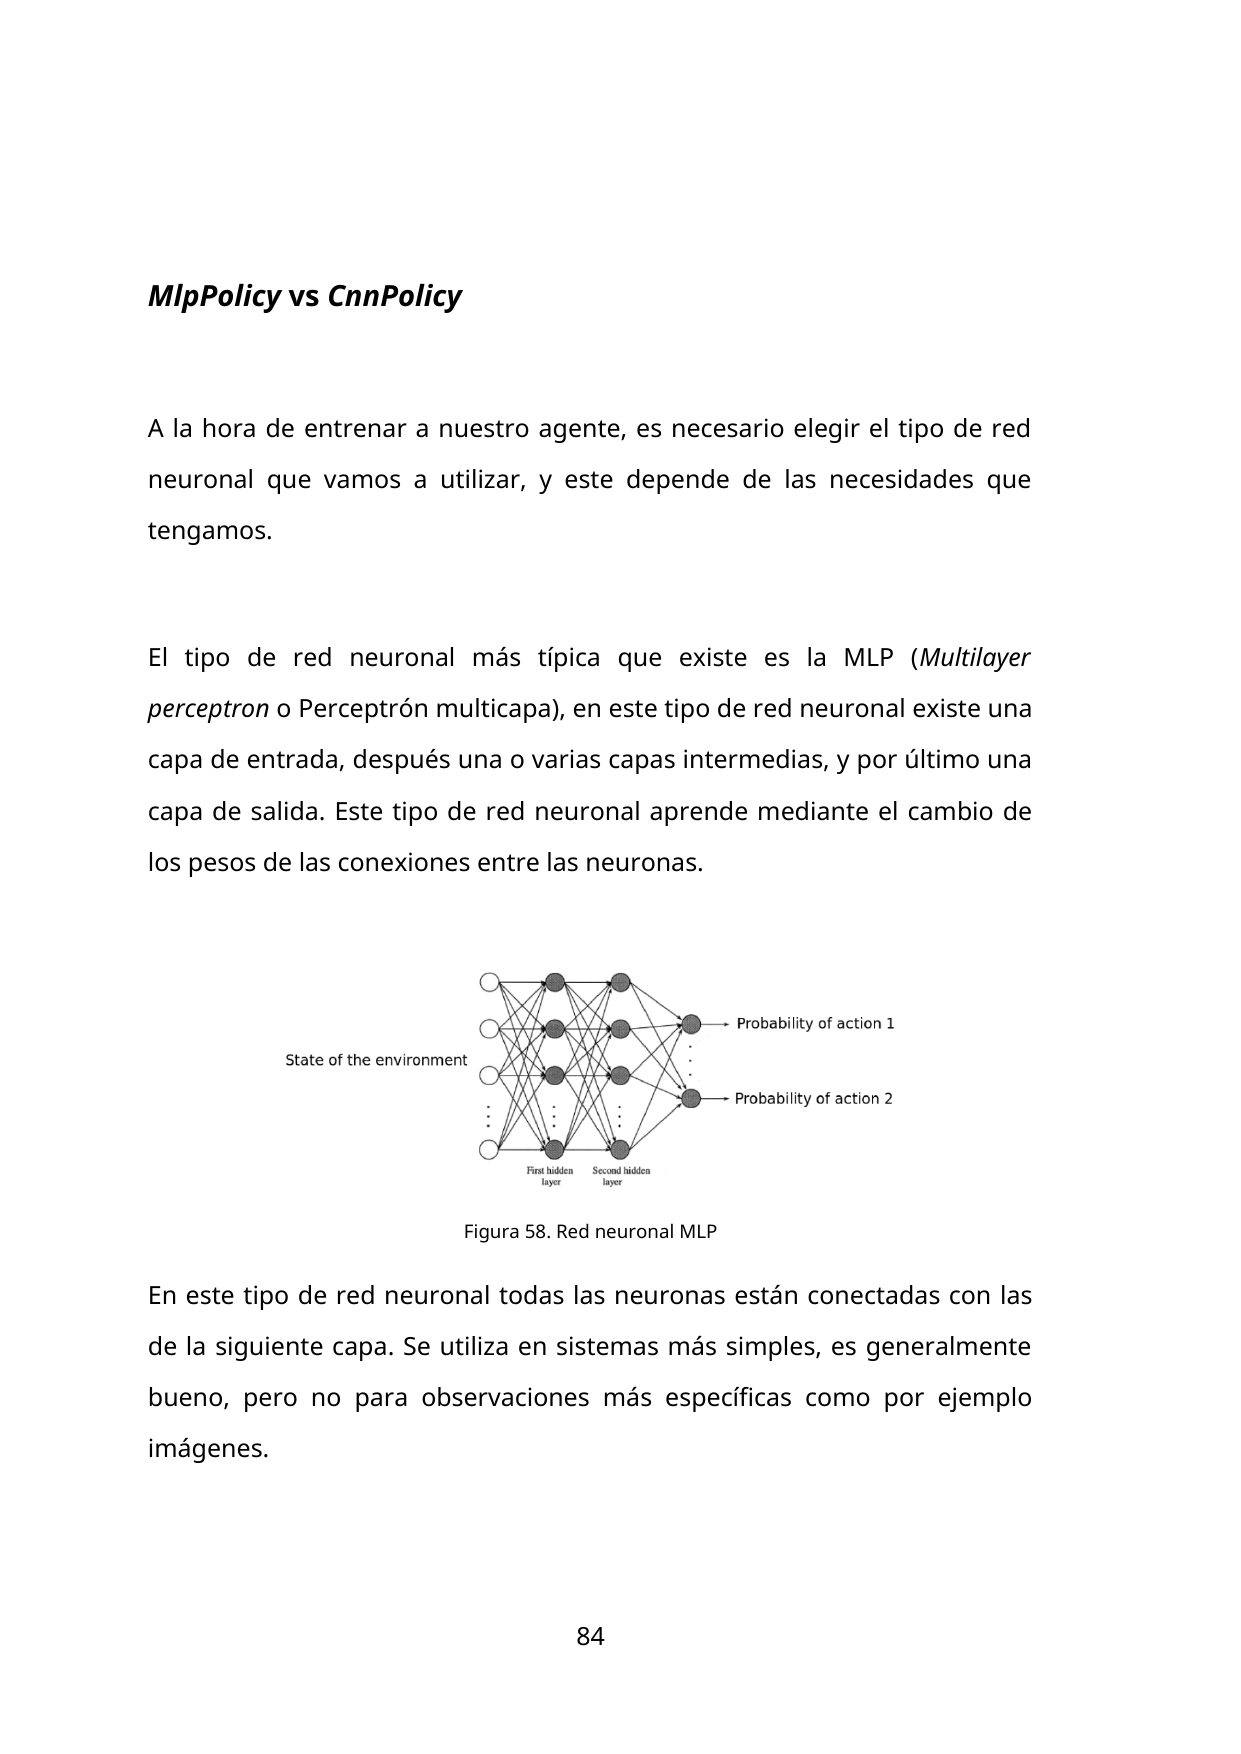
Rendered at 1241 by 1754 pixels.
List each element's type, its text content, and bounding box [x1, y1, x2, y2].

text El tipo de red neuronal más típica que existe es la MLP (Multilayer perceptron o Perceptrón multicapa), en este tipo de red neuronal existe una capa de entrada, después una o varias capas intermedias, y por último una capa de salida. Este tipo de red neuronal aprende mediante el cambio de los pesos de las conexiones entre las neuronas. [148, 640, 1033, 878]
text A la hora de entrenar a nuestro agente, es necesario elegir el tipo de red neuronal que vamos a utilizar, y este depende de las necesidades que tengamos. [148, 411, 1033, 547]
picture [285, 971, 896, 1189]
text MlpPolicy vs CnnPolicy [148, 275, 1033, 315]
text En este tipo de red neuronal todas las neuronas están conectadas con las de la siguiente capa. Se utiliza en sistemas más simples, es generalmente bueno, pero no para observaciones más específicas como por ejemplo imágenes. [148, 1277, 1033, 1465]
text Figura 58. Red neuronal MLP [148, 1218, 1033, 1244]
